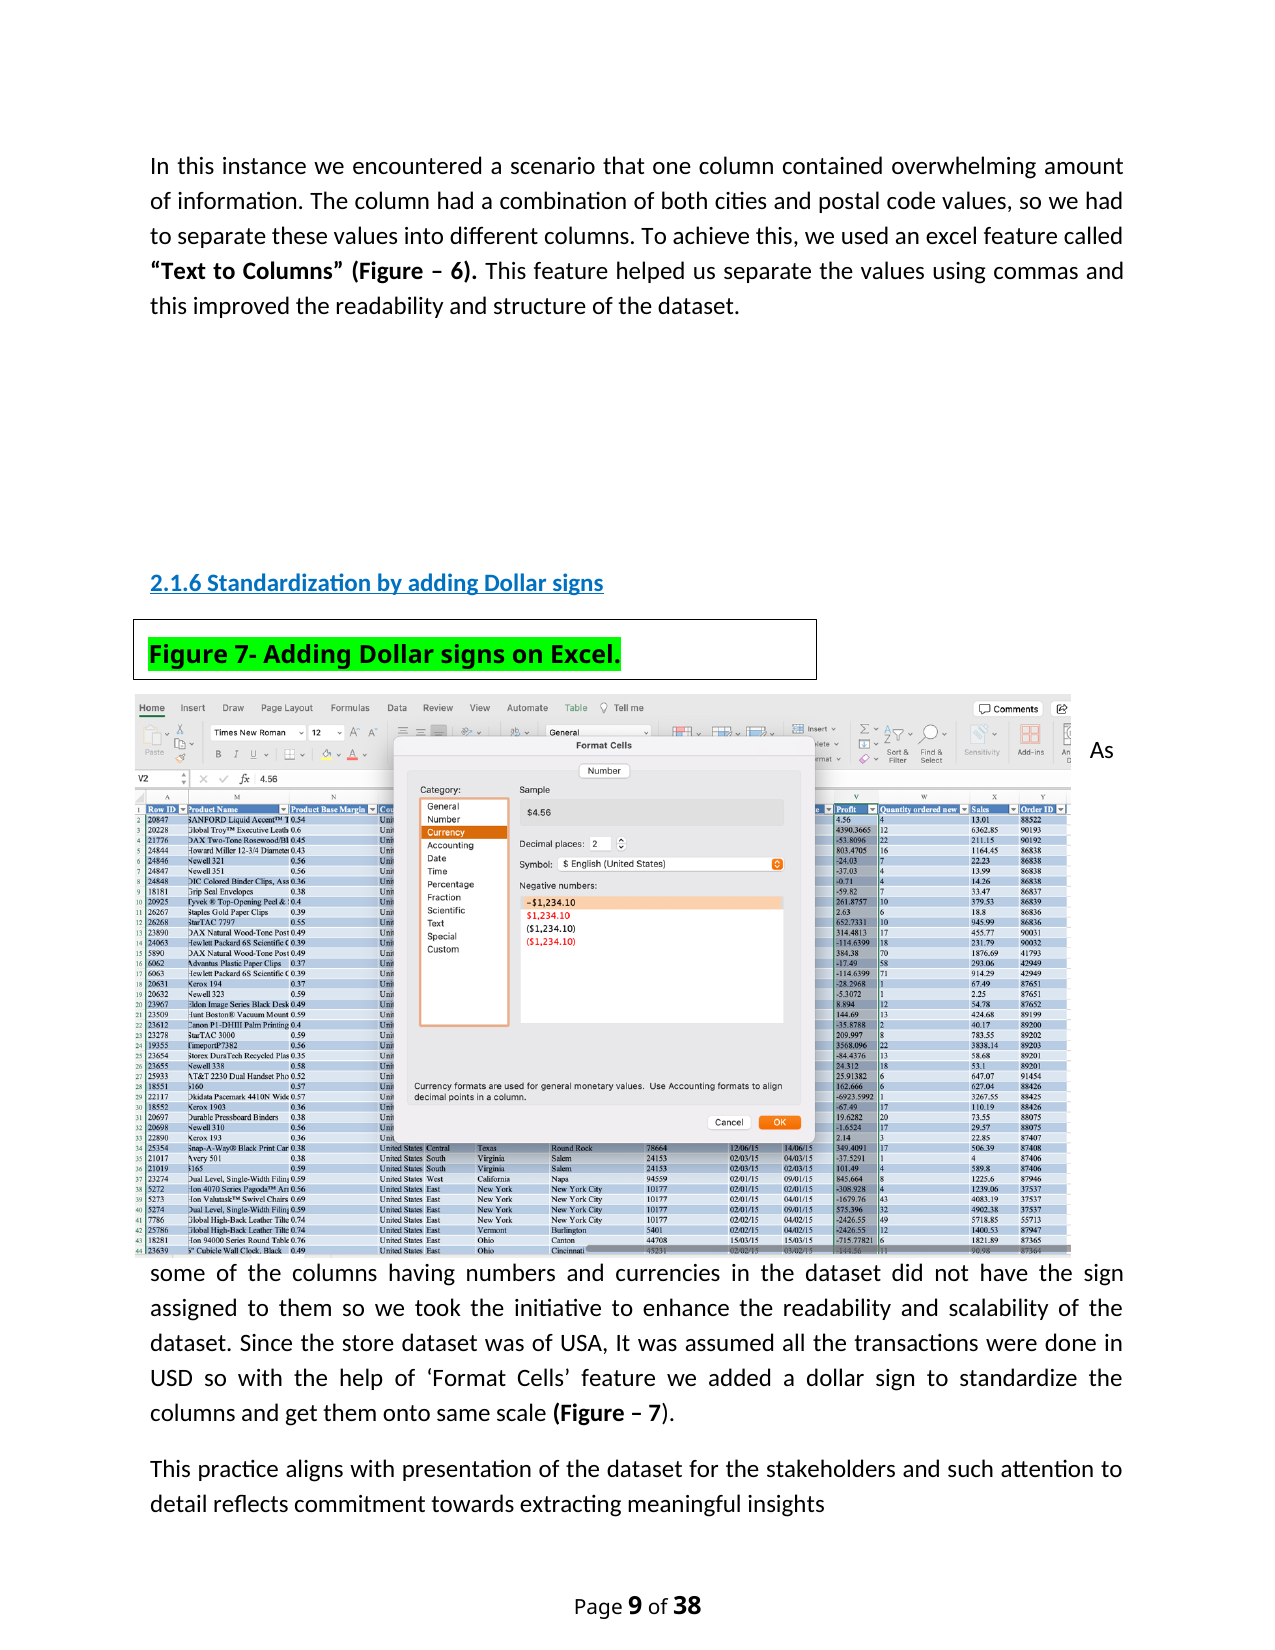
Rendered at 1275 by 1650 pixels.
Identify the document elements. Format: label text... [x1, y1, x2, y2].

picture [133, 694, 1071, 1257]
text This practice aligns with presentation of the dataset for the stakeholders and such attention to detail reflects commitment towards extracting meaningful insights [150, 1453, 1125, 1519]
text 2.1.6 Standardization by adding Dollar signs [150, 567, 1125, 597]
text In this instance we encountered a scenario that one column contained overwhelming amount of information. The column had a combination of both cities and postal code values, so we had to separate these values into different columns. To achieve this, we used an excel feature called “Text to Columns” (Figure – 6). This feature helped us separate the values using commas and this improved the readability and structure of the dataset. [150, 150, 1125, 321]
